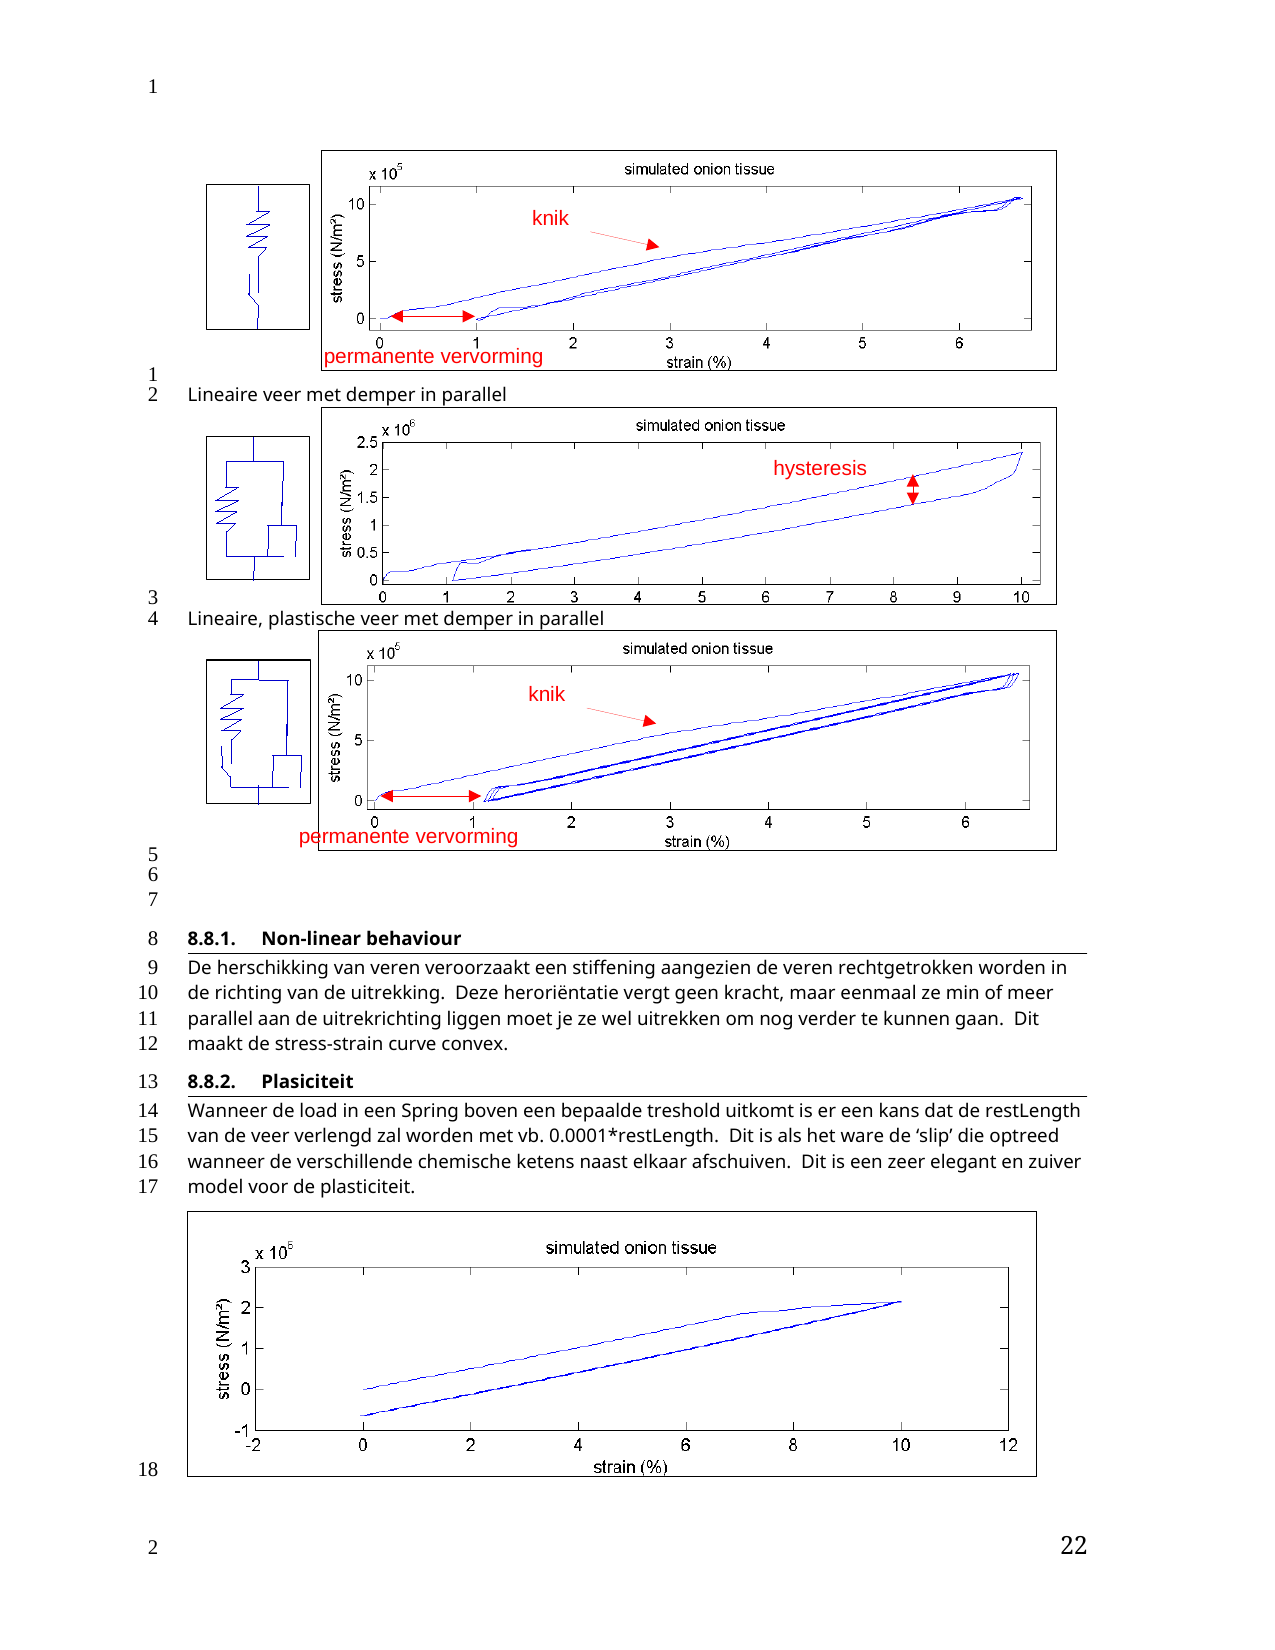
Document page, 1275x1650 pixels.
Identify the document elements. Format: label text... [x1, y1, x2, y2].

text Wanneer de load in een Spring boven een bepaalde treshold uitkomt is er een kans dat de restLength van de veer verlengd zal worden met vb. 0.0001*restLength. Dit is als het ware de ‘slip’ die optreed wanneer de verschillende chemische ketens naast elkaar afschuiven. Dit is een zeer elegant en zuiver model voor de plasticiteit. [187, 1097, 1087, 1199]
text Lineaire, plastische veer met demper in parallel [187, 605, 1087, 630]
picture [322, 151, 1056, 370]
subtitle Plasiciteit [187, 1068, 1087, 1097]
subtitle Non-linear behaviour [187, 925, 1087, 954]
picture [319, 631, 1056, 850]
picture [322, 408, 1056, 604]
text De herschikking van veren veroorzaakt een stiffening aangezien de veren rechtgetrokken worden in de richting van de uitrekking. Deze heroriëntatie vergt geen kracht, maar eenmaal ze min of meer parallel aan de uitrekrichting liggen moet je ze wel uitrekken om nog verder te kunnen gaan. Dit maakt de stress-strain curve convex. [187, 954, 1087, 1056]
text Lineaire veer met demper in parallel [187, 382, 1087, 407]
picture [188, 1212, 1036, 1476]
